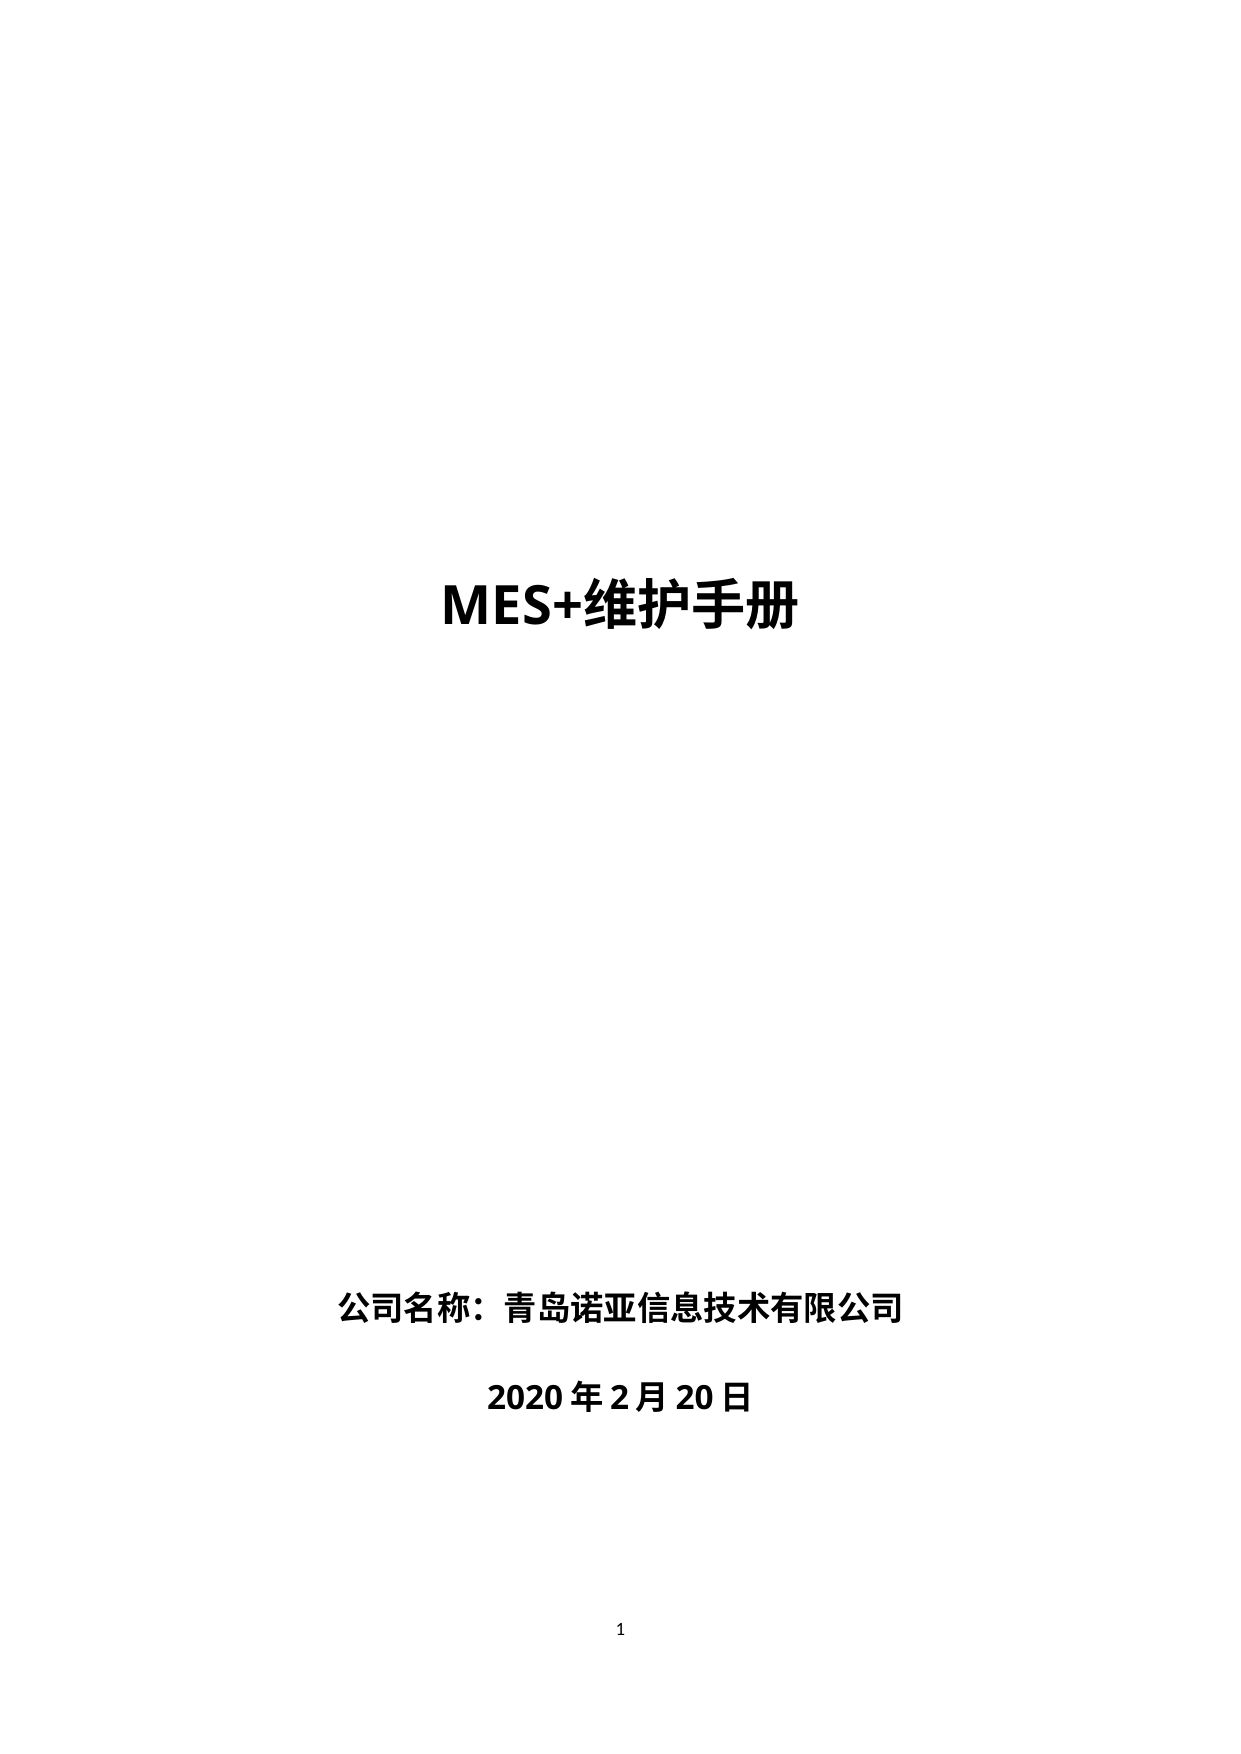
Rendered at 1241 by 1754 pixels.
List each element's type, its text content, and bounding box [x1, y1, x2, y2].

text 公司名称：青岛诺亚信息技术有限公司 [187, 1274, 1053, 1339]
text 2020年2月20日 [187, 1363, 1053, 1428]
text MES+维护手册 [187, 552, 1053, 649]
